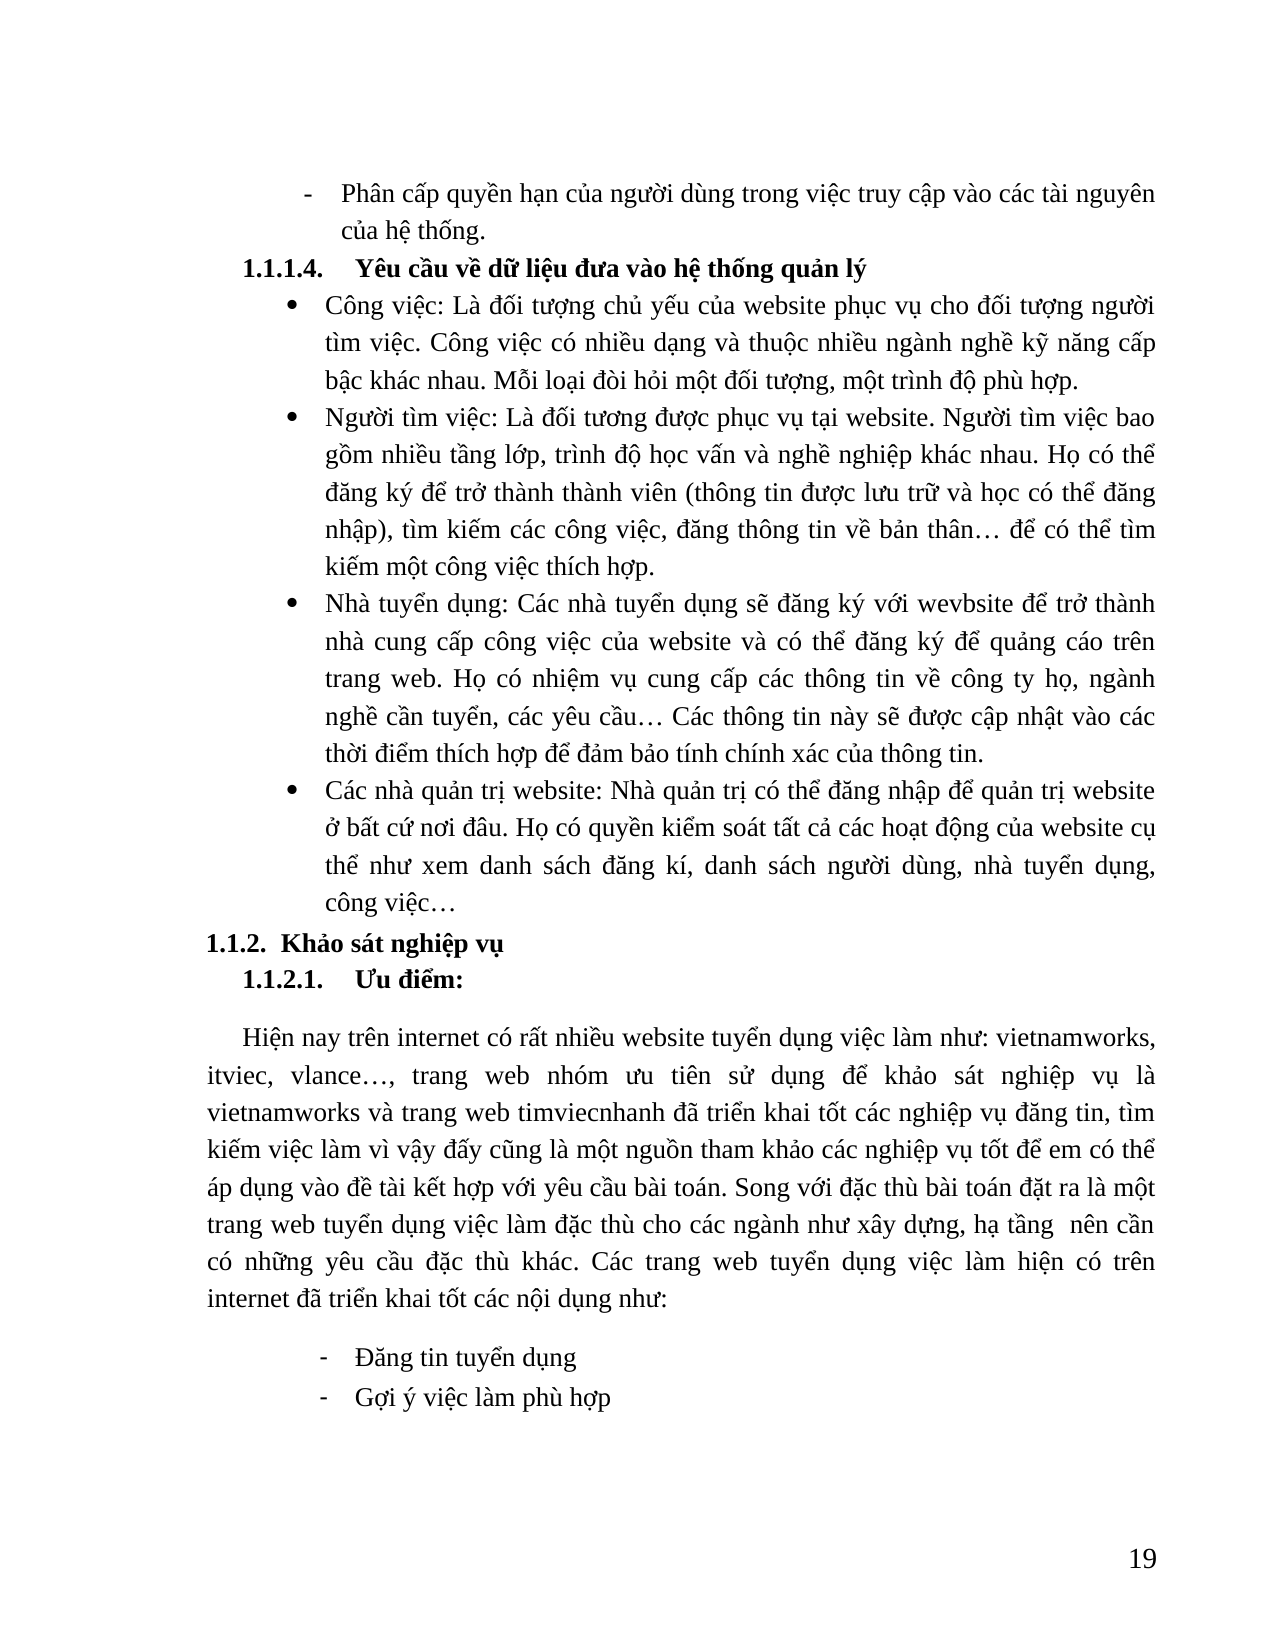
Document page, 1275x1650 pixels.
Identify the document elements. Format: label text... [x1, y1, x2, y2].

list Nhà tuyển dụng: Các nhà tuyển dụng sẽ đăng ký với wevbsite để trở thành nhà cung cấp công việc của website và có thể đăng ký để quảng cáo trên trang web. Họ có nhiệm vụ cung cấp các thông tin về công ty họ, ngành nghề cần tuyển, các yêu cầu… Các thông tin này sẽ được cập nhật vào các thời điểm thích hợp để đảm bảo tính chính xác của thông tin. [287, 588, 1157, 768]
list Đăng tin tuyển dụng [319, 1341, 1157, 1374]
text Hiện nay trên internet có rất nhiều website tuyển dụng việc làm như: vietnamworks, itviec, vlance…, trang web nhóm ưu tiên sử dụng để khảo sát nghiệp vụ là vietnamworks và trang web timviecnhanh đã triển khai tốt các nghiệp vụ đăng tin, tìm kiếm việc làm vì vậy đấy cũng là một nguồn tham khảo các nghiệp vụ tốt để em có thể áp dụng vào đề tài kết hợp với yêu cầu bài toán. Song với đặc thù bài toán đặt ra là một trang web tuyển dụng việc làm đặc thù cho các ngành như xây dựng, hạ tầng nên cần có những yêu cầu đặc thù khác. Các trang web tuyển dụng việc làm hiện có trên internet đã triển khai tốt các nội dụng như: [207, 1021, 1157, 1314]
list Các nhà quản trị website: Nhà quản trị có thể đăng nhập để quản trị website ở bất cứ nơi đâu. Họ có quyền kiểm soát tất cả các hoạt động của website cụ thể như xem danh sách đăng kí, danh sách người dùng, nhà tuyển dụng, công việc… [287, 774, 1157, 917]
list Người tìm việc: Là đối tương được phục vụ tại website. Người tìm việc bao gồm nhiều tầng lớp, trình độ học vấn và nghề nghiệp khác nhau. Họ có thể đăng ký để trở thành thành viên (thông tin được lưu trữ và học có thể đăng nhập), tìm kiếm các công việc, đăng thông tin về bản thân… để có thể tìm kiếm một công việc thích hợp. [287, 401, 1157, 581]
list Gợi ý việc làm phù hợp [319, 1380, 1157, 1413]
list Công việc: Là đối tượng chủ yếu của website phục vụ cho đối tượng người tìm việc. Công việc có nhiều dạng và thuộc nhiều ngành nghề kỹ năng cấp bậc khác nhau. Mỗi loại đòi hỏi một đối tượng, một trình độ phù hợp. [287, 289, 1157, 395]
list Ưu điểm: [242, 963, 1157, 994]
list Phân cấp quyền hạn của người dùng trong việc truy cập vào các tài nguyên của hệ thống. [303, 177, 1157, 246]
list Yêu cầu về dữ liệu đưa vào hệ thống quản lý [242, 252, 1157, 283]
subtitle Khảo sát nghiệp vụ [206, 928, 1157, 959]
